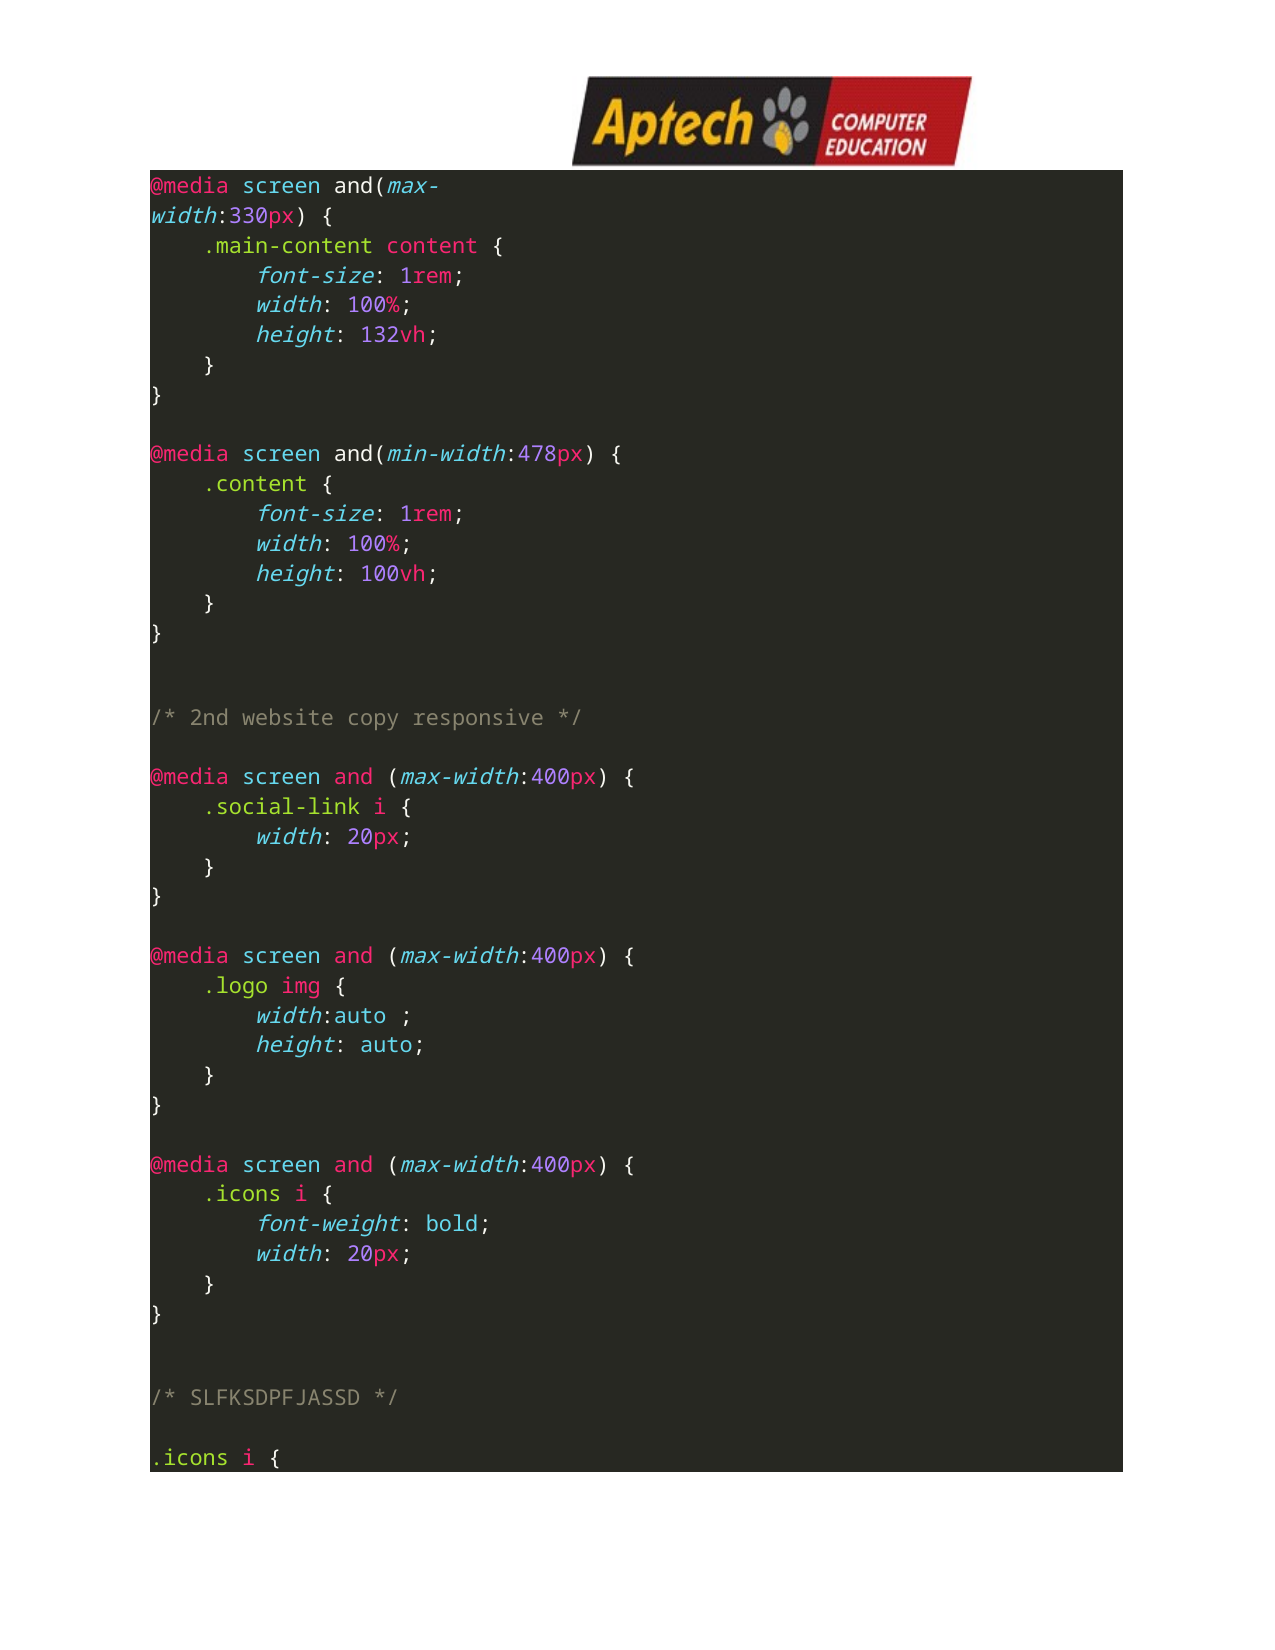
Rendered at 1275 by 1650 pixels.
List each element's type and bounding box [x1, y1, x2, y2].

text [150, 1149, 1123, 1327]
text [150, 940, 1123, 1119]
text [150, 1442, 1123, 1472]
picture [571, 76, 993, 170]
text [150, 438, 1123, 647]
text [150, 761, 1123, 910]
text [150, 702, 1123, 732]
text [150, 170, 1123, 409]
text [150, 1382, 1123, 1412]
